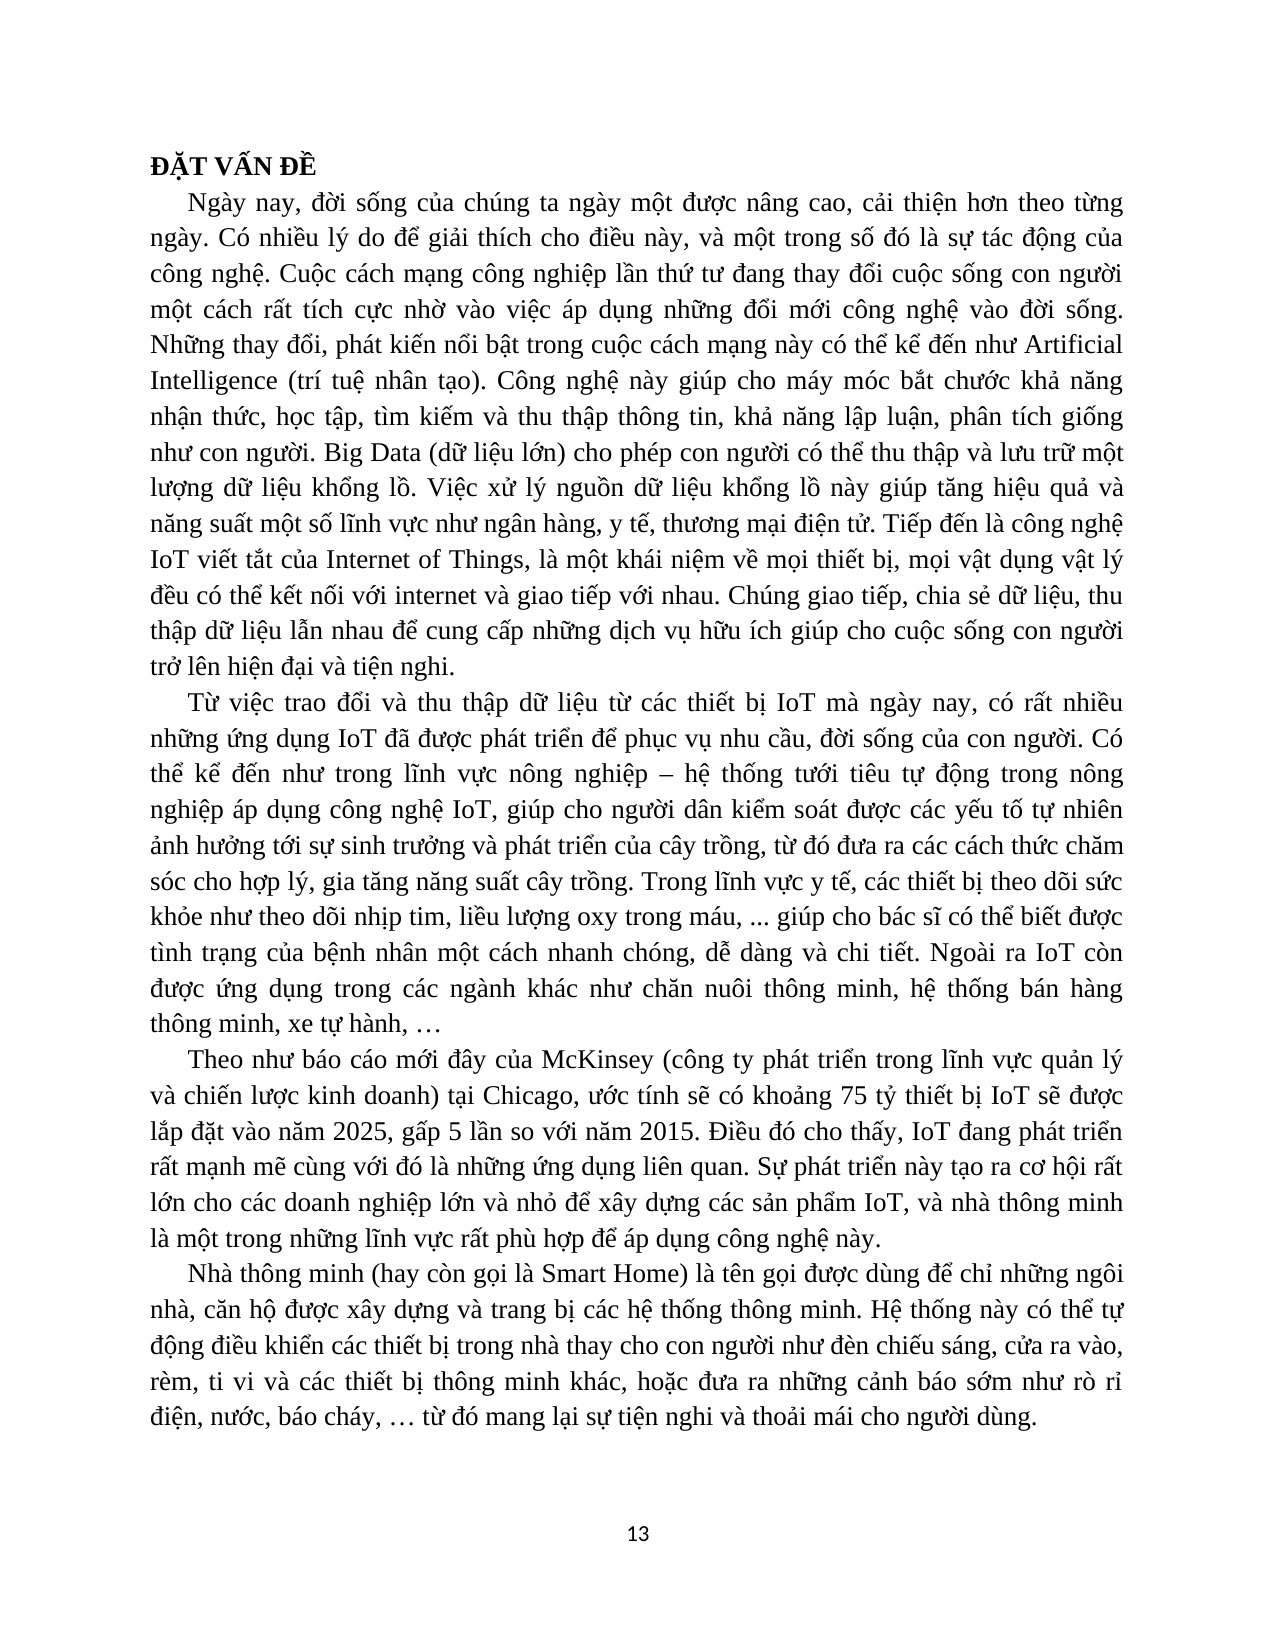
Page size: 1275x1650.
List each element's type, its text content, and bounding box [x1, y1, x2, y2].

text Từ việc trao đổi và thu thập dữ liệu từ các thiết bị IoT mà ngày nay, có rất nhiều những ứng dụng IoT đã được phát triển để phục vụ nhu cầu, đời sống của con người. Có thể kể đến như trong lĩnh vực nông nghiệp – hệ thống tưới tiêu tự động trong nông nghiệp áp dụng công nghệ IoT, giúp cho người dân kiểm soát được các yếu tố tự nhiên ảnh hưởng tới sự sinh trưởng và phát triển của cây trồng, từ đó đưa ra các cách thức chăm sóc cho hợp lý, gia tăng năng suất cây trồng. Trong lĩnh vực y tế, các thiết bị theo dõi sức khỏe như theo dõi nhịp tim, liều lượng oxy trong máu, ... giúp cho bác sĩ có thể biết được tình trạng của bệnh nhân một cách nhanh chóng, dễ dàng và chi tiết. Ngoài ra IoT còn được ứng dụng trong các ngành khác như chăn nuôi thông minh, hệ thống bán hàng thông minh, xe tự hành, … [150, 686, 1125, 1039]
text Theo như báo cáo mới đây của McKinsey (công ty phát triển trong lĩnh vực quản lý và chiến lược kinh doanh) tại Chicago, ước tính sẽ có khoảng 75 tỷ thiết bị IoT sẽ được lắp đặt vào năm 2025, gấp 5 lần so với năm 2015. Điều đó cho thấy, IoT đang phát triển rất mạnh mẽ cùng với đó là những ứng dụng liên quan. Sự phát triển này tạo ra cơ hội rất lớn cho các doanh nghiệp lớn và nhỏ để xây dựng các sản phẩm IoT, và nhà thông minh là một trong những lĩnh vực rất phù hợp để áp dụng công nghệ này. [150, 1043, 1125, 1253]
text Nhà thông minh (hay còn gọi là Smart Home) là tên gọi được dùng để chỉ những ngôi nhà, căn hộ được xây dựng và trang bị các hệ thống thông minh. Hệ thống này có thể tự động điều khiển các thiết bị trong nhà thay cho con người như đèn chiếu sáng, cửa ra vào, rèm, ti vi và các thiết bị thông minh khác, hoặc đưa ra những cảnh báo sớm như rò rỉ điện, nước, báo cháy, … từ đó mang lại sự tiện nghi và thoải mái cho người dùng. [150, 1258, 1125, 1432]
subtitle ĐẶT VẤN ĐỀ [150, 150, 1125, 181]
text Ngày nay, đời sống của chúng ta ngày một được nâng cao, cải thiện hơn theo từng ngày. Có nhiều lý do để giải thích cho điều này, và một trong số đó là sự tác động của công nghệ. Cuộc cách mạng công nghiệp lần thứ tư đang thay đổi cuộc sống con người một cách rất tích cực nhờ vào việc áp dụng những đổi mới công nghệ vào đời sống. Những thay đổi, phát kiến nổi bật trong cuộc cách mạng này có thể kể đến như Artificial Intelligence (trí tuệ nhân tạo). Công nghệ này giúp cho máy móc bắt chước khả năng nhận thức, học tập, tìm kiếm và thu thập thông tin, khả năng lập luận, phân tích giống như con người. Big Data (dữ liệu lớn) cho phép con người có thể thu thập và lưu trữ một lượng dữ liệu khổng lồ. Việc xử lý nguồn dữ liệu khổng lồ này giúp tăng hiệu quả và năng suất một số lĩnh vực như ngân hàng, y tế, thương mại điện tử. Tiếp đến là công nghệ IoT viết tắt của Internet of Things, là một khái niệm về mọi thiết bị, mọi vật dụng vật lý đều có thể kết nối với internet và giao tiếp với nhau. Chúng giao tiếp, chia sẻ dữ liệu, thu thập dữ liệu lẫn nhau để cung cấp những dịch vụ hữu ích giúp cho cuộc sống con người trở lên hiện đại và tiện nghi. [150, 186, 1125, 681]
